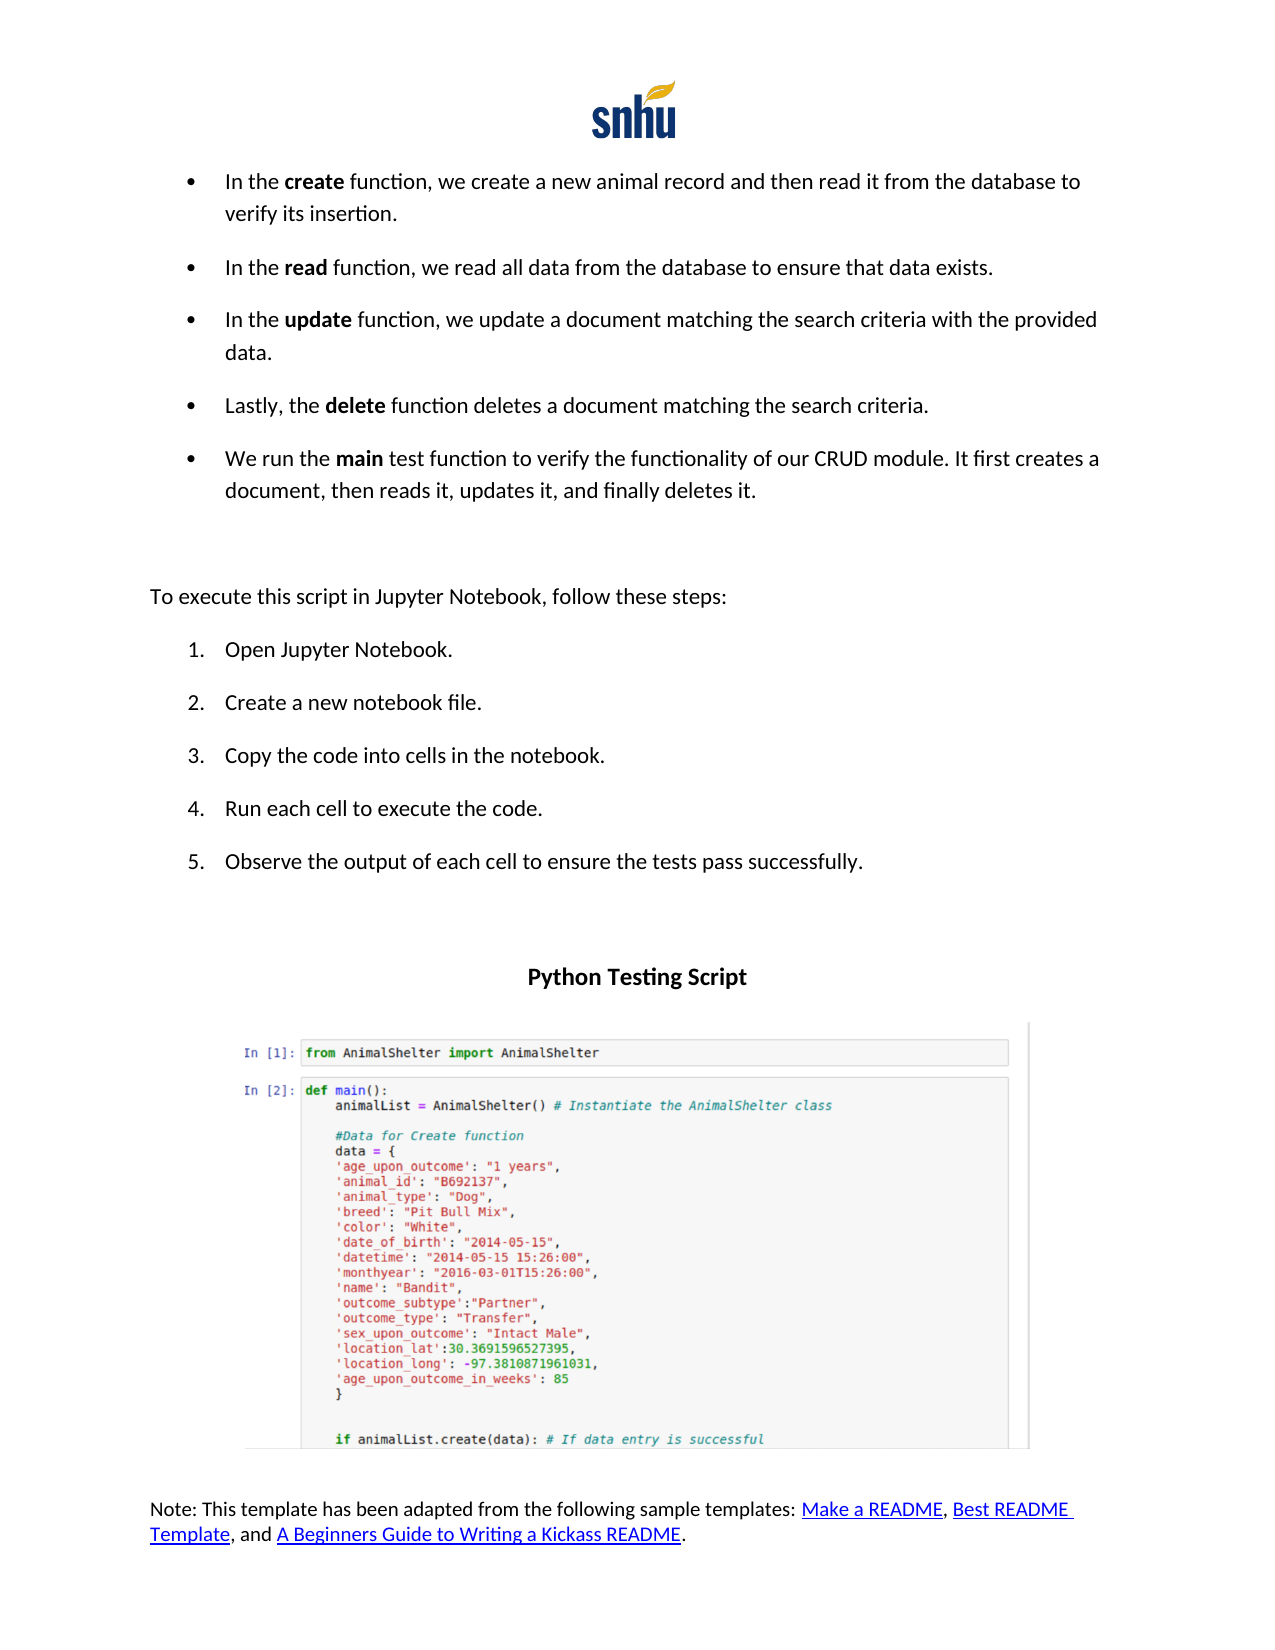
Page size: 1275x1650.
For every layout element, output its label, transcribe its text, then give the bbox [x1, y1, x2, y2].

text To execute this script in Jupyter Notebook, follow these steps: [150, 582, 1125, 610]
list We run the main test function to verify the functionality of our CRUD module. It first creates a document, then reads it, updates it, and finally deletes it. [187, 444, 1125, 504]
list Lastly, the delete function deletes a document matching the search criteria. [187, 391, 1125, 419]
list Copy the code into cells in the notebook. [187, 741, 1125, 769]
list In the read function, we read all data from the database to ensure that data exists. [187, 253, 1125, 281]
picture [245, 1022, 1030, 1449]
list Open Jupyter Notebook. [187, 635, 1125, 663]
picture [573, 75, 702, 147]
list Observe the output of each cell to ensure the tests pass successfully. [187, 847, 1125, 875]
list Run each cell to execute the code. [187, 794, 1125, 822]
list In the update function, we update a document matching the search criteria with the provided data. [187, 306, 1125, 366]
list In the create function, we create a new animal record and then read it from the database to verify its insertion. [187, 167, 1125, 228]
list Create a new notebook file. [187, 688, 1125, 716]
